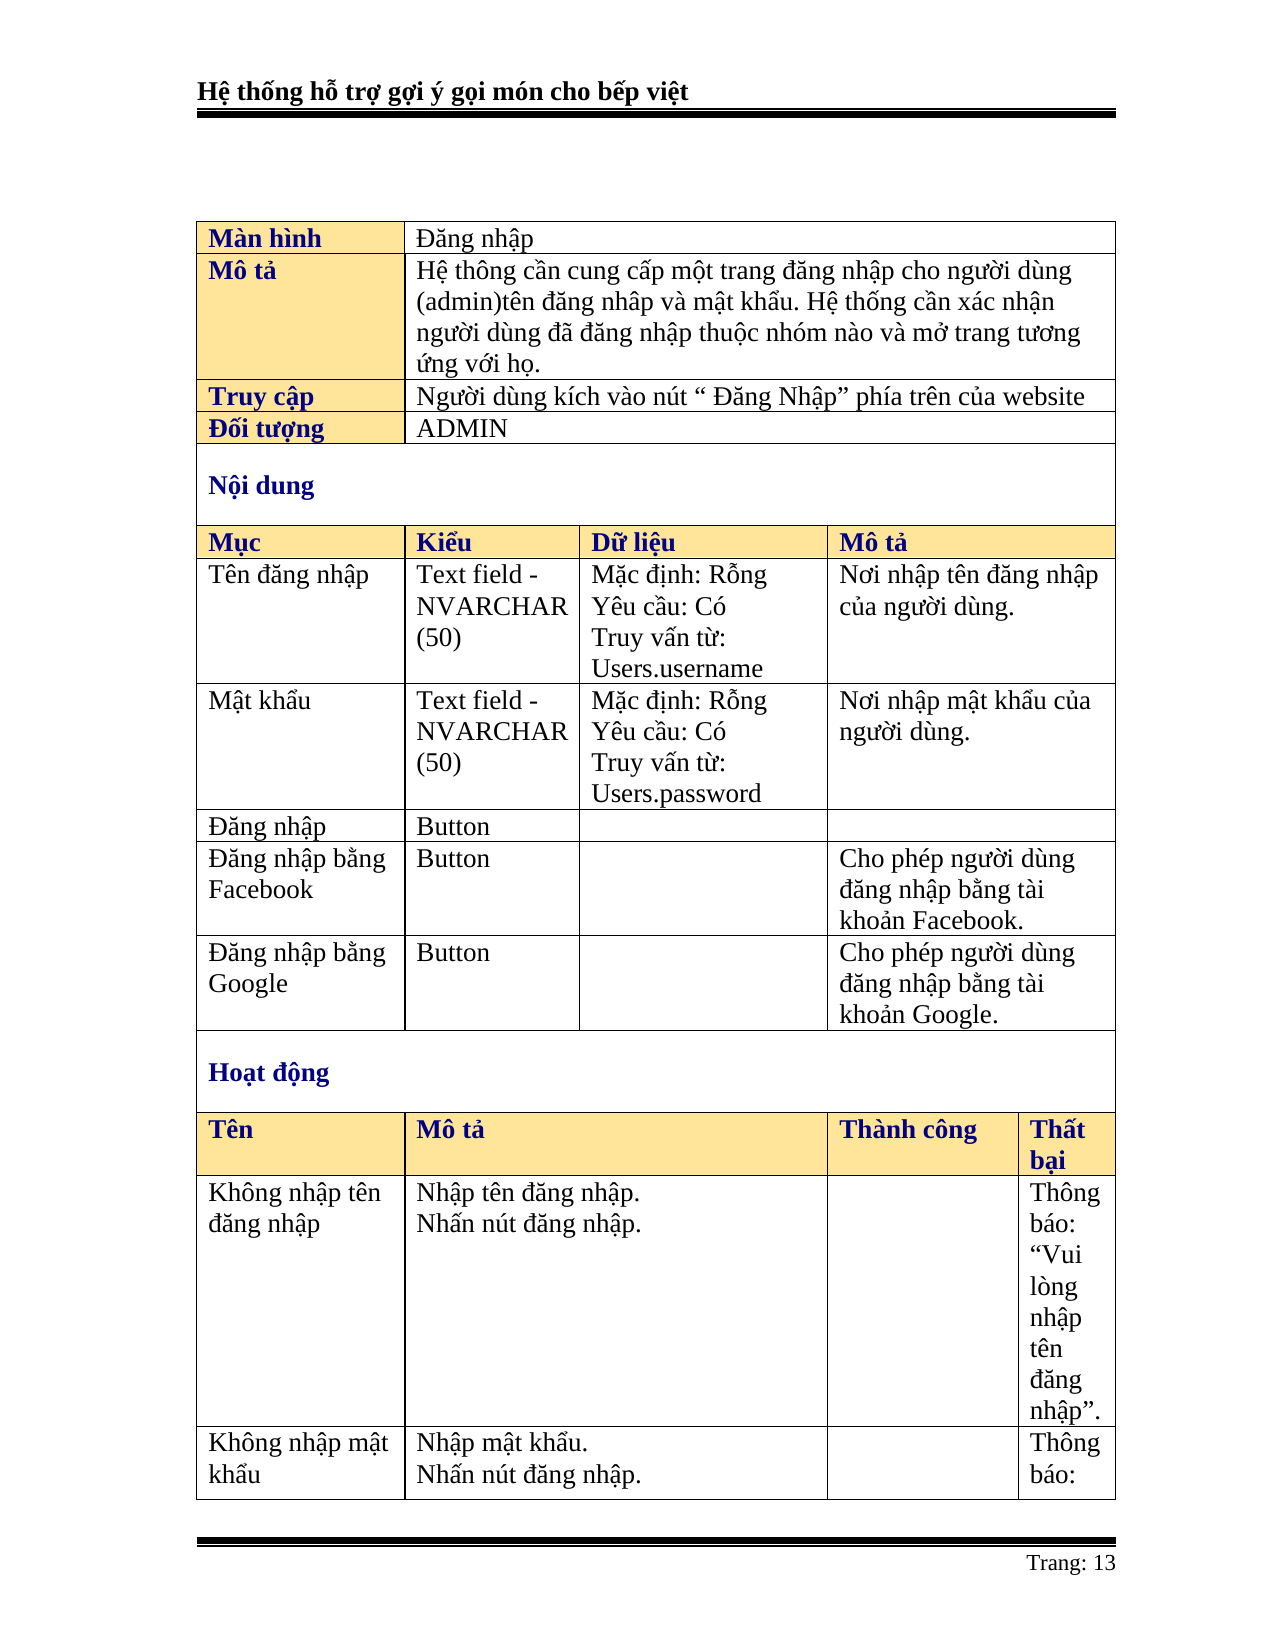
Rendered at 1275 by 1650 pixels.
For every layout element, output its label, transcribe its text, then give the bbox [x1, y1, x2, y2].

table_cell [580, 936, 827, 1030]
table_cell Hoạt động [197, 1031, 1115, 1112]
table_cell Button [406, 810, 579, 841]
table_cell Thất bại [1019, 1113, 1115, 1175]
table_cell Tên đăng nhập [197, 559, 404, 683]
table_cell Kiểu [406, 526, 579, 557]
table_cell Button [406, 842, 579, 935]
table_cell Đăng nhập bằng Facebook [197, 842, 404, 935]
table_cell Mặc định: Rỗng Yêu cầu: Có Truy vấn từ: Users.password [580, 684, 827, 809]
table_cell Không nhập mật khẩu [197, 1427, 404, 1499]
table_header Đăng nhập [405, 222, 1115, 253]
table_cell Button [406, 936, 579, 1030]
table_cell Dữ liệu [580, 526, 827, 557]
table_cell Không nhập tên đăng nhập [197, 1176, 404, 1426]
table_cell Đăng nhập bằng Google [197, 936, 404, 1030]
table_cell Text field - NVARCHAR (50) [406, 559, 579, 683]
table_cell Nơi nhập tên đăng nhập của người dùng. [828, 559, 1115, 683]
table_cell Người dùng kích vào nút “ Đăng Nhập” phía trên của website [406, 380, 1115, 411]
table_cell Mô tả [828, 526, 1115, 557]
table_cell Mật khẩu [197, 684, 404, 809]
table_cell Mặc định: Rỗng Yêu cầu: Có Truy vấn từ: Users.username [580, 559, 827, 683]
table_cell Đối tượng [197, 412, 404, 443]
table_cell Mô tả [197, 254, 404, 379]
table_cell [580, 810, 827, 841]
table_cell Nơi nhập mật khẩu của người dùng. [828, 684, 1115, 809]
table_cell Nội dung [197, 444, 1115, 525]
table_cell Mô tả [406, 1113, 827, 1175]
table_cell Tên [197, 1113, 404, 1175]
table_cell Nhập tên đăng nhập. Nhấn nút đăng nhập. [406, 1176, 827, 1426]
table_header Màn hình [197, 222, 404, 253]
table_cell [828, 1176, 1018, 1426]
table_cell Thành công [828, 1113, 1018, 1175]
table_cell Cho phép người dùng đăng nhập bằng tài khoản Google. [828, 936, 1115, 1030]
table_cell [1019, 1427, 1115, 1499]
table_cell Mục [197, 526, 404, 557]
table_cell Truy cập [197, 380, 404, 411]
table_cell ADMIN [406, 412, 1115, 443]
table_cell Text field - NVARCHAR (50) [406, 684, 579, 809]
table_cell Cho phép người dùng đăng nhập bằng tài khoản Facebook. [828, 842, 1115, 935]
table_cell Thông báo: “Vui lòng nhập tên đăng nhập”. [1019, 1176, 1115, 1426]
table_cell Hệ thông cần cung cấp một trang đăng nhập cho người dùng (admin)tên đăng nhâp và mật khẩu. Hệ thống cần xác nhận người dùng đã đăng nhập thuộc nhóm nào và mở trang tương ứng với họ. [406, 254, 1115, 379]
table_cell [828, 1427, 1018, 1499]
table_cell [580, 842, 827, 935]
table_cell [828, 810, 1115, 841]
table_cell Đăng nhập [197, 810, 404, 841]
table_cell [406, 1427, 827, 1499]
